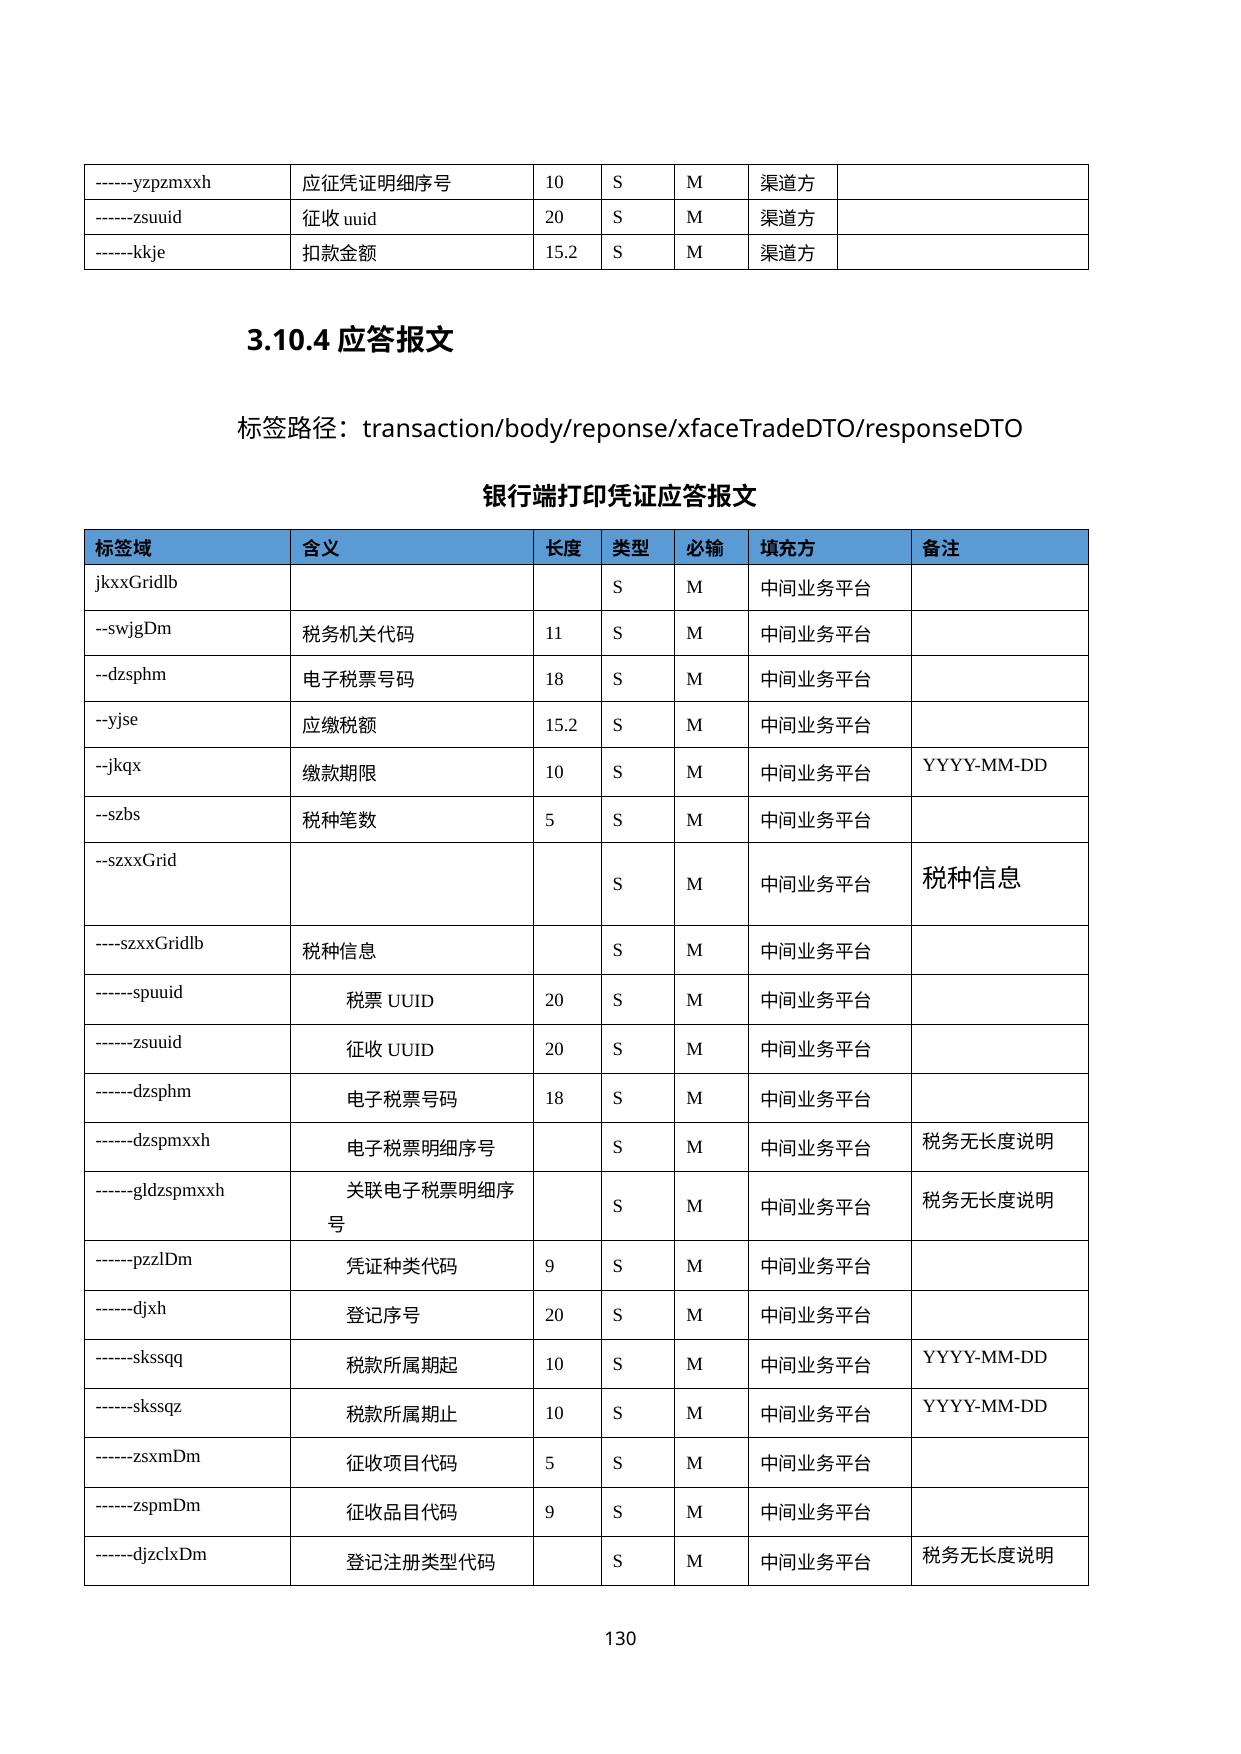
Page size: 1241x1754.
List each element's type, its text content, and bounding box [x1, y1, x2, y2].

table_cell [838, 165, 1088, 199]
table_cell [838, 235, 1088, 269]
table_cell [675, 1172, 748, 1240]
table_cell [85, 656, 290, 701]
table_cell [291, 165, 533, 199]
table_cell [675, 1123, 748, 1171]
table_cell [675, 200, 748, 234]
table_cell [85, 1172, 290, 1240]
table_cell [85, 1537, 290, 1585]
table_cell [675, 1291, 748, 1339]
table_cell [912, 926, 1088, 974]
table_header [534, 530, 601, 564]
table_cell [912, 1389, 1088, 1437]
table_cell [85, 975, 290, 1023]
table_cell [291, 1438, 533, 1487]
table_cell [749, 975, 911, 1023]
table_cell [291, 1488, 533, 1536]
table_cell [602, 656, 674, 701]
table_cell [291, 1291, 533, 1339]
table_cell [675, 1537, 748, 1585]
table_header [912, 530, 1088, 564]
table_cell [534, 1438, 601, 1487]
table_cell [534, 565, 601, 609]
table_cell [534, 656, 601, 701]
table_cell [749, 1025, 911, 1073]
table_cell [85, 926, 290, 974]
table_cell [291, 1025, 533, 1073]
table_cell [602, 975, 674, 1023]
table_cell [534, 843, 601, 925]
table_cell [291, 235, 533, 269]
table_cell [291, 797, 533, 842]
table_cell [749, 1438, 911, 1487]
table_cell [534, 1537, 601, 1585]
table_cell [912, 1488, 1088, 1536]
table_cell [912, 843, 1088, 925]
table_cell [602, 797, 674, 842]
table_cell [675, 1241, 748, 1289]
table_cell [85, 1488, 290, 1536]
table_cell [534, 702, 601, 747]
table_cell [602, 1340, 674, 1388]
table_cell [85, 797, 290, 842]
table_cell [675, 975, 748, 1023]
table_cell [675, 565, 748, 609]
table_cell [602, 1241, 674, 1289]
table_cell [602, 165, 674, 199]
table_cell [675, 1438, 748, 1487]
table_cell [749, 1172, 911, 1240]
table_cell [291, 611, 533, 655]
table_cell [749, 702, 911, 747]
text 标签路径：transaction/body/reponse/xfaceTradeDTO/responseDTO [187, 393, 1053, 461]
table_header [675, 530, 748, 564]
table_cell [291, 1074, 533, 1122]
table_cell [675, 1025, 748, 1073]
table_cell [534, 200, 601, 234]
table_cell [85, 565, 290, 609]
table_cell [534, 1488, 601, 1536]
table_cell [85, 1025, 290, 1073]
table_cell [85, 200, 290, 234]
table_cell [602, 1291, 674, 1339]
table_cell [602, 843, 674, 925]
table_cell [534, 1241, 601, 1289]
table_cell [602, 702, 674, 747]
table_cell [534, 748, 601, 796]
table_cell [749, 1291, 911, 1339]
subtitle 应答报文 [247, 304, 1053, 372]
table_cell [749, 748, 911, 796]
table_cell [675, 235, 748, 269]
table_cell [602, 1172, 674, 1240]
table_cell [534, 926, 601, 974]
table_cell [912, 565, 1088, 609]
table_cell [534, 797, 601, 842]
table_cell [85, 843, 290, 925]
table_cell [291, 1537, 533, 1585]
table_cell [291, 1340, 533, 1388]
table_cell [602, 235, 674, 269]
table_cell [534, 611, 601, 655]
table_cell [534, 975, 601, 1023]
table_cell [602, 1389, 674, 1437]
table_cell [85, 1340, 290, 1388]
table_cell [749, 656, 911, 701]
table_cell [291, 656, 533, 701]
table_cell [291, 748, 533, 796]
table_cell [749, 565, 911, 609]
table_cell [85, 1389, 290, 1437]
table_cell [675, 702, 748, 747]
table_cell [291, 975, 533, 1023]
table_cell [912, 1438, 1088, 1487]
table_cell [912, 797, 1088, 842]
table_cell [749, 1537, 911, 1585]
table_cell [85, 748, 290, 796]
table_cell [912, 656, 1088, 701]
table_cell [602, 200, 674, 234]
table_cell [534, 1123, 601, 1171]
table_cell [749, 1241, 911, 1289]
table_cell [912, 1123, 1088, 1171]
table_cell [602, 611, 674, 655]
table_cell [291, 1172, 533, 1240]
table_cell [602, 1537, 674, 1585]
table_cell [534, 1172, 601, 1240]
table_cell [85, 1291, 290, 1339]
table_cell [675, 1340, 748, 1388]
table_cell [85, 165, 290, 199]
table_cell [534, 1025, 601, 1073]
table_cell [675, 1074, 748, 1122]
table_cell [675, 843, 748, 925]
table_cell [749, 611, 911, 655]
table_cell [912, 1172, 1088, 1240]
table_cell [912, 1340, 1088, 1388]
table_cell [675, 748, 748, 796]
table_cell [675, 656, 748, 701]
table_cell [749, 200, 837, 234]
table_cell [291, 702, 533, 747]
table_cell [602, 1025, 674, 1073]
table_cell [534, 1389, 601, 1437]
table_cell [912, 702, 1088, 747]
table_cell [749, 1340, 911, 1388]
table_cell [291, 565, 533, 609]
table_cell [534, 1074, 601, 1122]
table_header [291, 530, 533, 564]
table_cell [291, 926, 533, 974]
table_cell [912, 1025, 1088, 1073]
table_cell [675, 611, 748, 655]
text 银行端打印凭证应答报文 [187, 461, 1053, 529]
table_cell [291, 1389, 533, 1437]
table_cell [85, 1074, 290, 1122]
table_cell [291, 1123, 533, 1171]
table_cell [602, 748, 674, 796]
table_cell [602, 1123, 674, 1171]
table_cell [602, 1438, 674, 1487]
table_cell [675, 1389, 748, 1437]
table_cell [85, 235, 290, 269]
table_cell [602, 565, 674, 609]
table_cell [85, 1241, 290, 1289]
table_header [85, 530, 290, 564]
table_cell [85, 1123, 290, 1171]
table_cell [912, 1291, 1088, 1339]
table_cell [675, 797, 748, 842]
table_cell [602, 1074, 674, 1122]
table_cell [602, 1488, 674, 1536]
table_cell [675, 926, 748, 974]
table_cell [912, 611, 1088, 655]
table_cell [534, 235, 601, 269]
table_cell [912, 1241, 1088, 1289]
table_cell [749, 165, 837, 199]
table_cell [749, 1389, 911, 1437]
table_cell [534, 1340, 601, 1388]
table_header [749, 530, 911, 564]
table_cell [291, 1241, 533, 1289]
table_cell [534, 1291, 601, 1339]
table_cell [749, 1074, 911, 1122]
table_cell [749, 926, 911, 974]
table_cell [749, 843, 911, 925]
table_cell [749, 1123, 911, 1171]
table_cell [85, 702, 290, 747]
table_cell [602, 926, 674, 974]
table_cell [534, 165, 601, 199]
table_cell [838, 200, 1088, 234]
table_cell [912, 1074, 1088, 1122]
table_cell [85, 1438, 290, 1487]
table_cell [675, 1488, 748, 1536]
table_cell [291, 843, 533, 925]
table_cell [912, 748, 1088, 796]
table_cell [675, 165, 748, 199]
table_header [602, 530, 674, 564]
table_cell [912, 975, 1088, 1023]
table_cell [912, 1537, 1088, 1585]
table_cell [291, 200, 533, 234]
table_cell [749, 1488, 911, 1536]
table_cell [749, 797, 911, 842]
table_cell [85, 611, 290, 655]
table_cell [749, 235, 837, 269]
